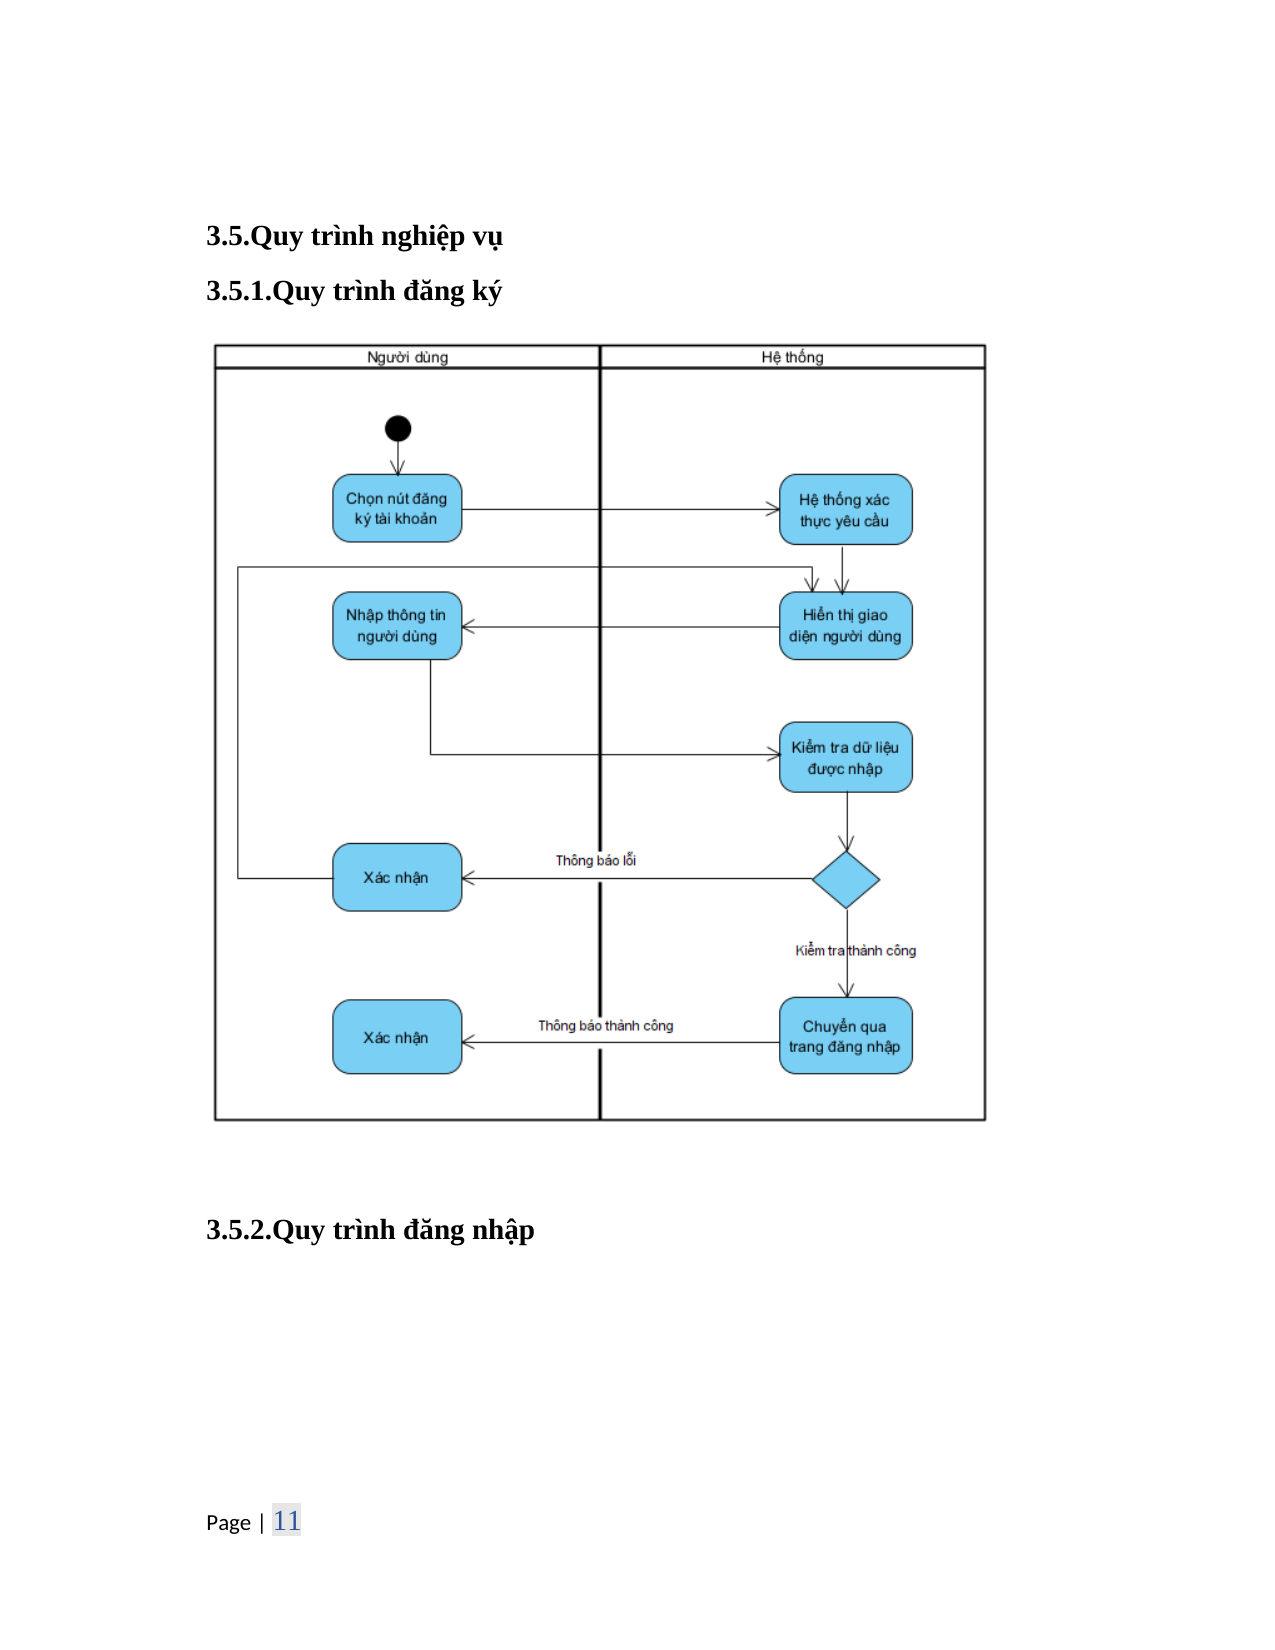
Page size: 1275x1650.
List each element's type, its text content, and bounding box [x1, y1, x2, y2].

subtitle 3.5.Quy trình nghiệp vụ [206, 218, 1187, 251]
subtitle 3.5.1.Quy trình đăng ký [206, 280, 1187, 305]
subtitle 3.5.2.Quy trình đăng nhập [206, 1219, 1187, 1244]
picture [206, 330, 992, 1137]
